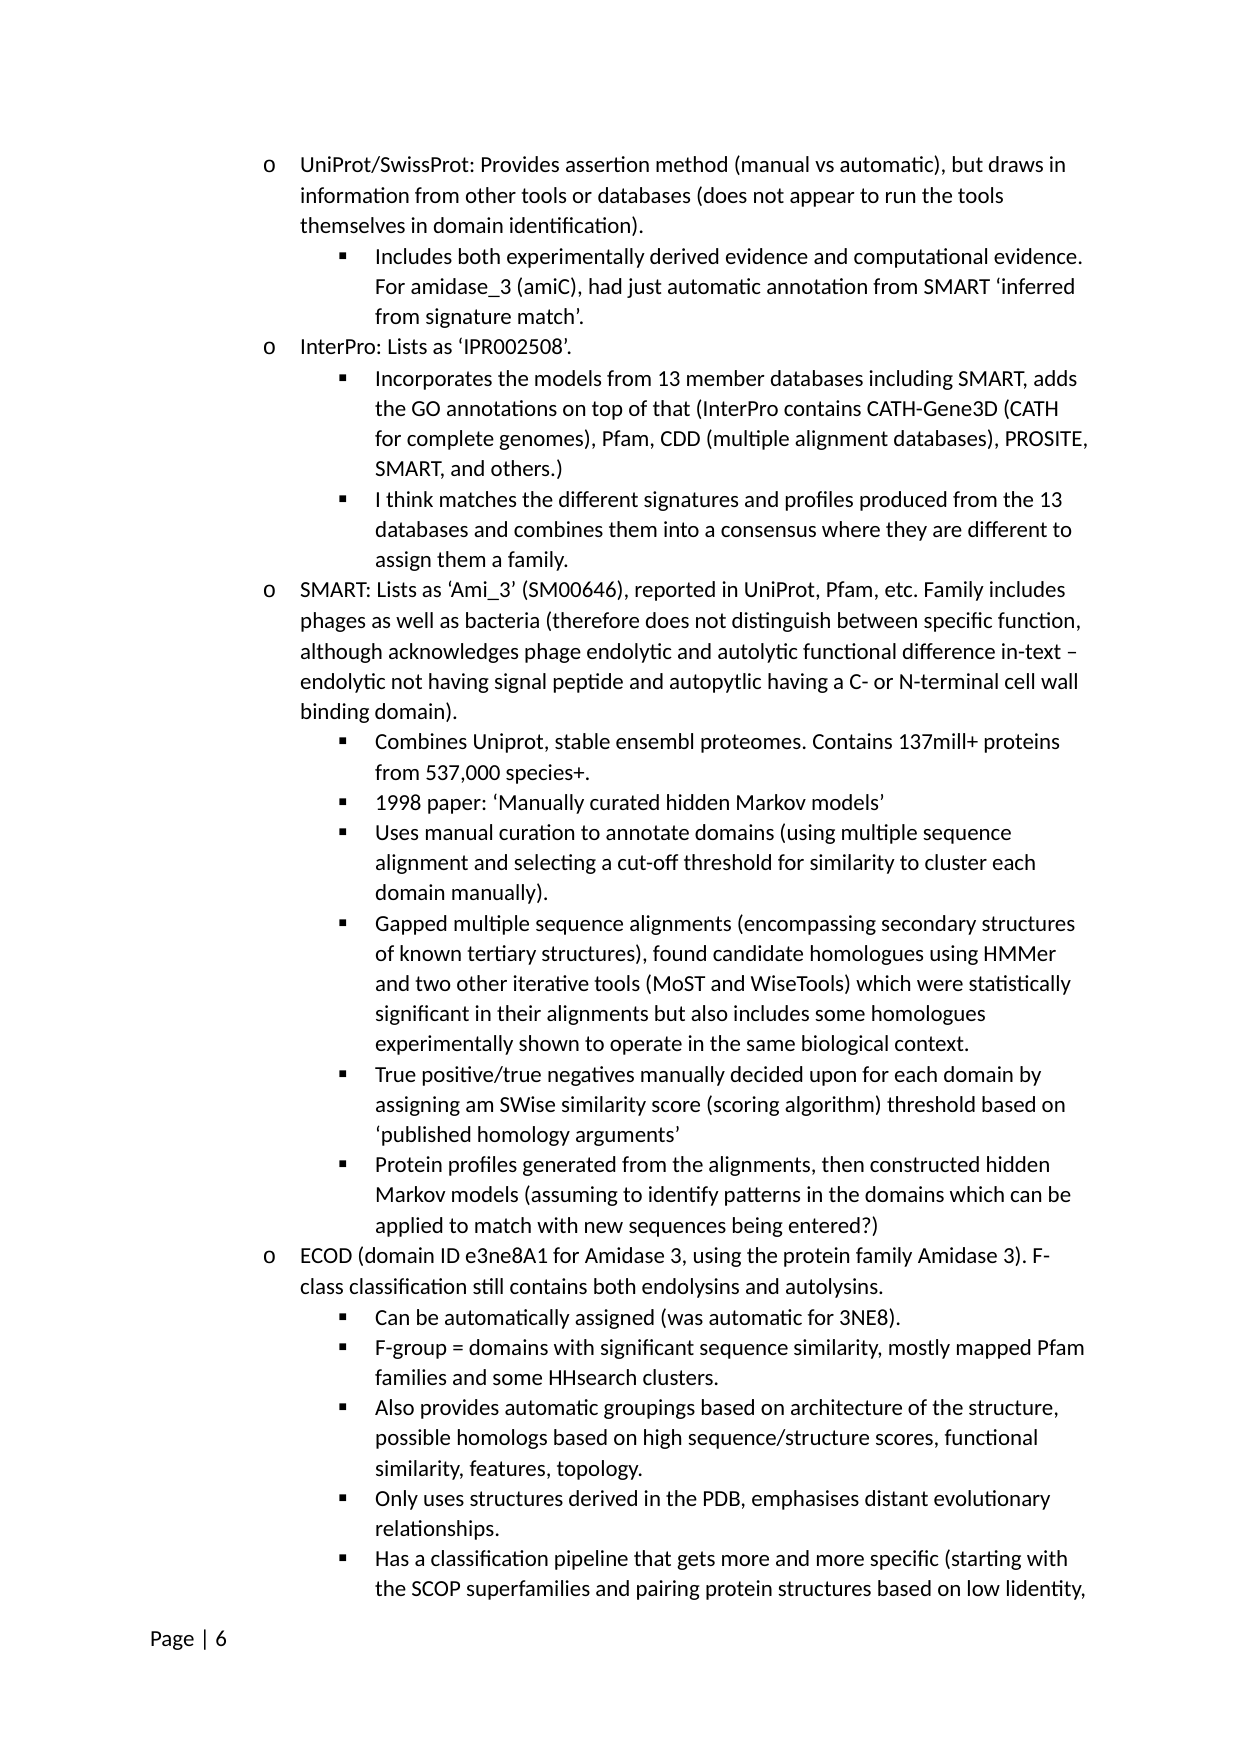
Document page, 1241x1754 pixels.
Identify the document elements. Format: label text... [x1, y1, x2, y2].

list Incorporates the models from 13 member databases including SMART, adds the GO annotations on top of that (InterPro contains CATH-Gene3D (CATH for complete genomes), Pfam, CDD (multiple alignment databases), PROSITE, SMART, and others.) [337, 364, 1090, 482]
list I think matches the different signatures and profiles produced from the 13 databases and combines them into a consensus where they are different to assign them a family. [337, 485, 1090, 573]
list F-group = domains with significant sequence similarity, mostly mapped Pfam families and some HHsearch clusters. [337, 1333, 1090, 1391]
list True positive/true negatives manually decided upon for each domain by assigning am SWise similarity score (scoring algorithm) threshold based on ‘published homology arguments’ [337, 1060, 1090, 1148]
list 1998 paper: ‘Manually curated hidden Markov models’ [337, 788, 1090, 816]
list Can be automatically assigned (was automatic for 3NE8). [337, 1303, 1090, 1331]
list ECOD (domain ID e3ne8A1 for Amidase 3, using the protein family Amidase 3). F-class classification still contains both endolysins and autolysins. [262, 1241, 1090, 1300]
list Gapped multiple sequence alignments (encompassing secondary structures of known tertiary structures), found candidate homologues using HMMer and two other iterative tools (MoST and WiseTools) which were statistically significant in their alignments but also includes some homologues experimentally shown to operate in the same biological context. [337, 909, 1090, 1058]
list Protein profiles generated from the alignments, then constructed hidden Markov models (assuming to identify patterns in the domains which can be applied to match with new sequences being entered?) [337, 1150, 1090, 1239]
list Only uses structures derived in the PDB, emphasises distant evolutionary relationships. [337, 1484, 1090, 1542]
list Includes both experimentally derived evidence and computational evidence. For amidase_3 (amiC), had just automatic annotation from SMART ‘inferred from signature match’. [337, 242, 1090, 330]
list Also provides automatic groupings based on architecture of the structure, possible homologs based on high sequence/structure scores, functional similarity, features, topology. [337, 1393, 1090, 1482]
list Combines Uniprot, stable ensembl proteomes. Contains 137mill+ proteins from 537,000 species+. [337, 727, 1090, 786]
list Uses manual curation to annotate domains (using multiple sequence alignment and selecting a cut-off threshold for similarity to cluster each domain manually). [337, 818, 1090, 907]
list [337, 1544, 1090, 1602]
list InterPro: Lists as ‘IPR002508’. [262, 332, 1090, 362]
list UniProt/SwissProt: Provides assertion method (manual vs automatic), but draws in information from other tools or databases (does not appear to run the tools themselves in domain identification). [262, 150, 1090, 239]
list SMART: Lists as ‘Ami_3’ (SM00646), reported in UniProt, Pfam, etc. Family includes phages as well as bacteria (therefore does not distinguish between specific function, although acknowledges phage endolytic and autolytic functional difference in-text – endolytic not having signal peptide and autopytlic having a C- or N-terminal cell wall binding domain). [262, 575, 1090, 725]
